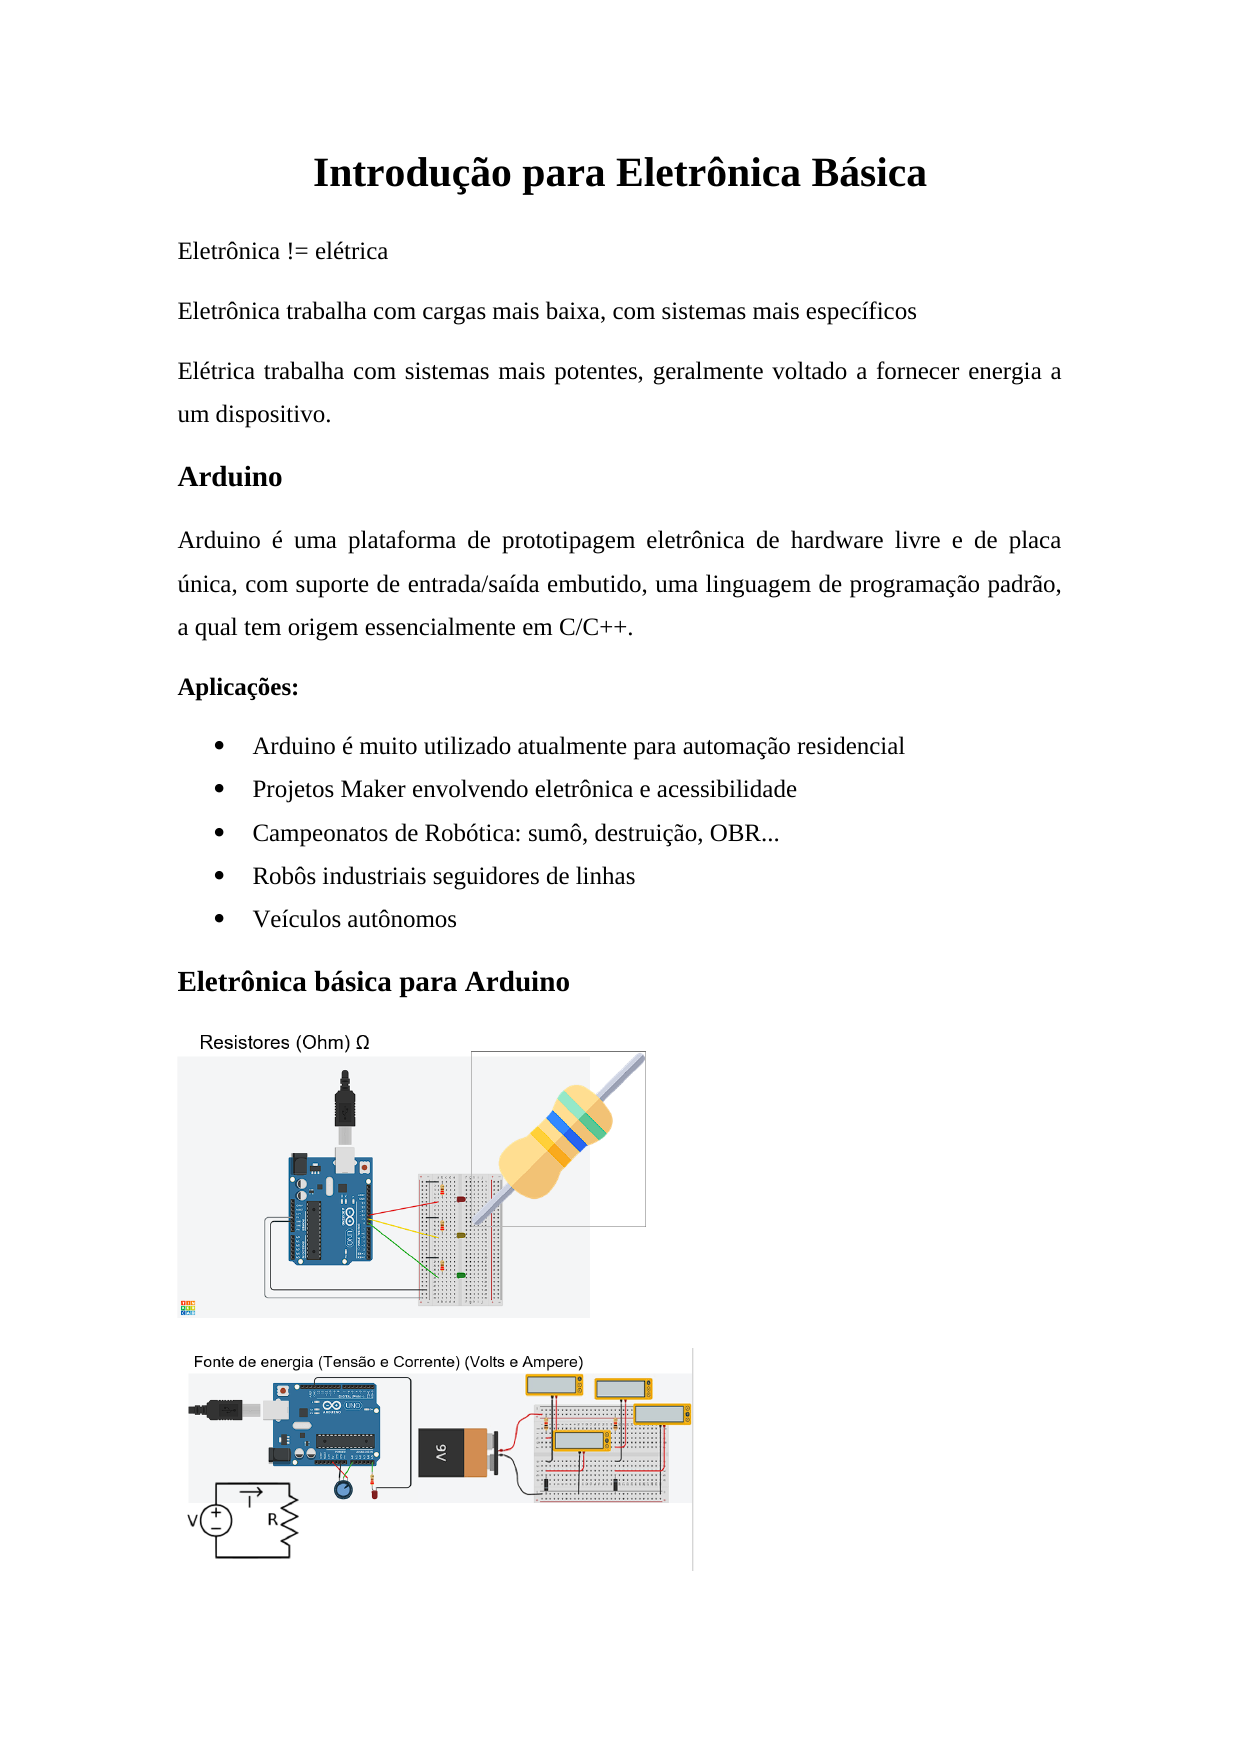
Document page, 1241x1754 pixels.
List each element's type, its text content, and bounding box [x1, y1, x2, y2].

text Elétrica trabalha com sistemas mais potentes, geralmente voltado a fornecer energia a um dispositivo. [177, 356, 1063, 428]
list Robôs industriais seguidores de linhas [215, 861, 1063, 889]
list Campeonatos de Robótica: sumô, destruição, OBR... [215, 818, 1063, 846]
list Veículos autônomos [215, 904, 1063, 933]
list Arduino é muito utilizado atualmente para automação residencial [215, 731, 1063, 760]
subtitle Arduino [177, 459, 1063, 492]
subtitle Introdução para Eletrônica Básica [177, 148, 1063, 196]
picture [177, 1030, 660, 1318]
text Eletrônica != elétrica [177, 236, 1063, 265]
picture [177, 1348, 694, 1571]
subtitle Eletrônica básica para Arduino [177, 964, 1063, 997]
text Aplicações: [177, 672, 1063, 700]
text Eletrônica trabalha com cargas mais baixa, com sistemas mais específicos [177, 296, 1063, 325]
text Arduino é uma plataforma de prototipagem eletrônica de hardware livre e de placa única, com suporte de entrada/saída embutido, uma linguagem de programação padrão, a qual tem origem essencialmente em C/C++. [177, 526, 1063, 641]
list Projetos Maker envolvendo eletrônica e acessibilidade [215, 774, 1063, 803]
